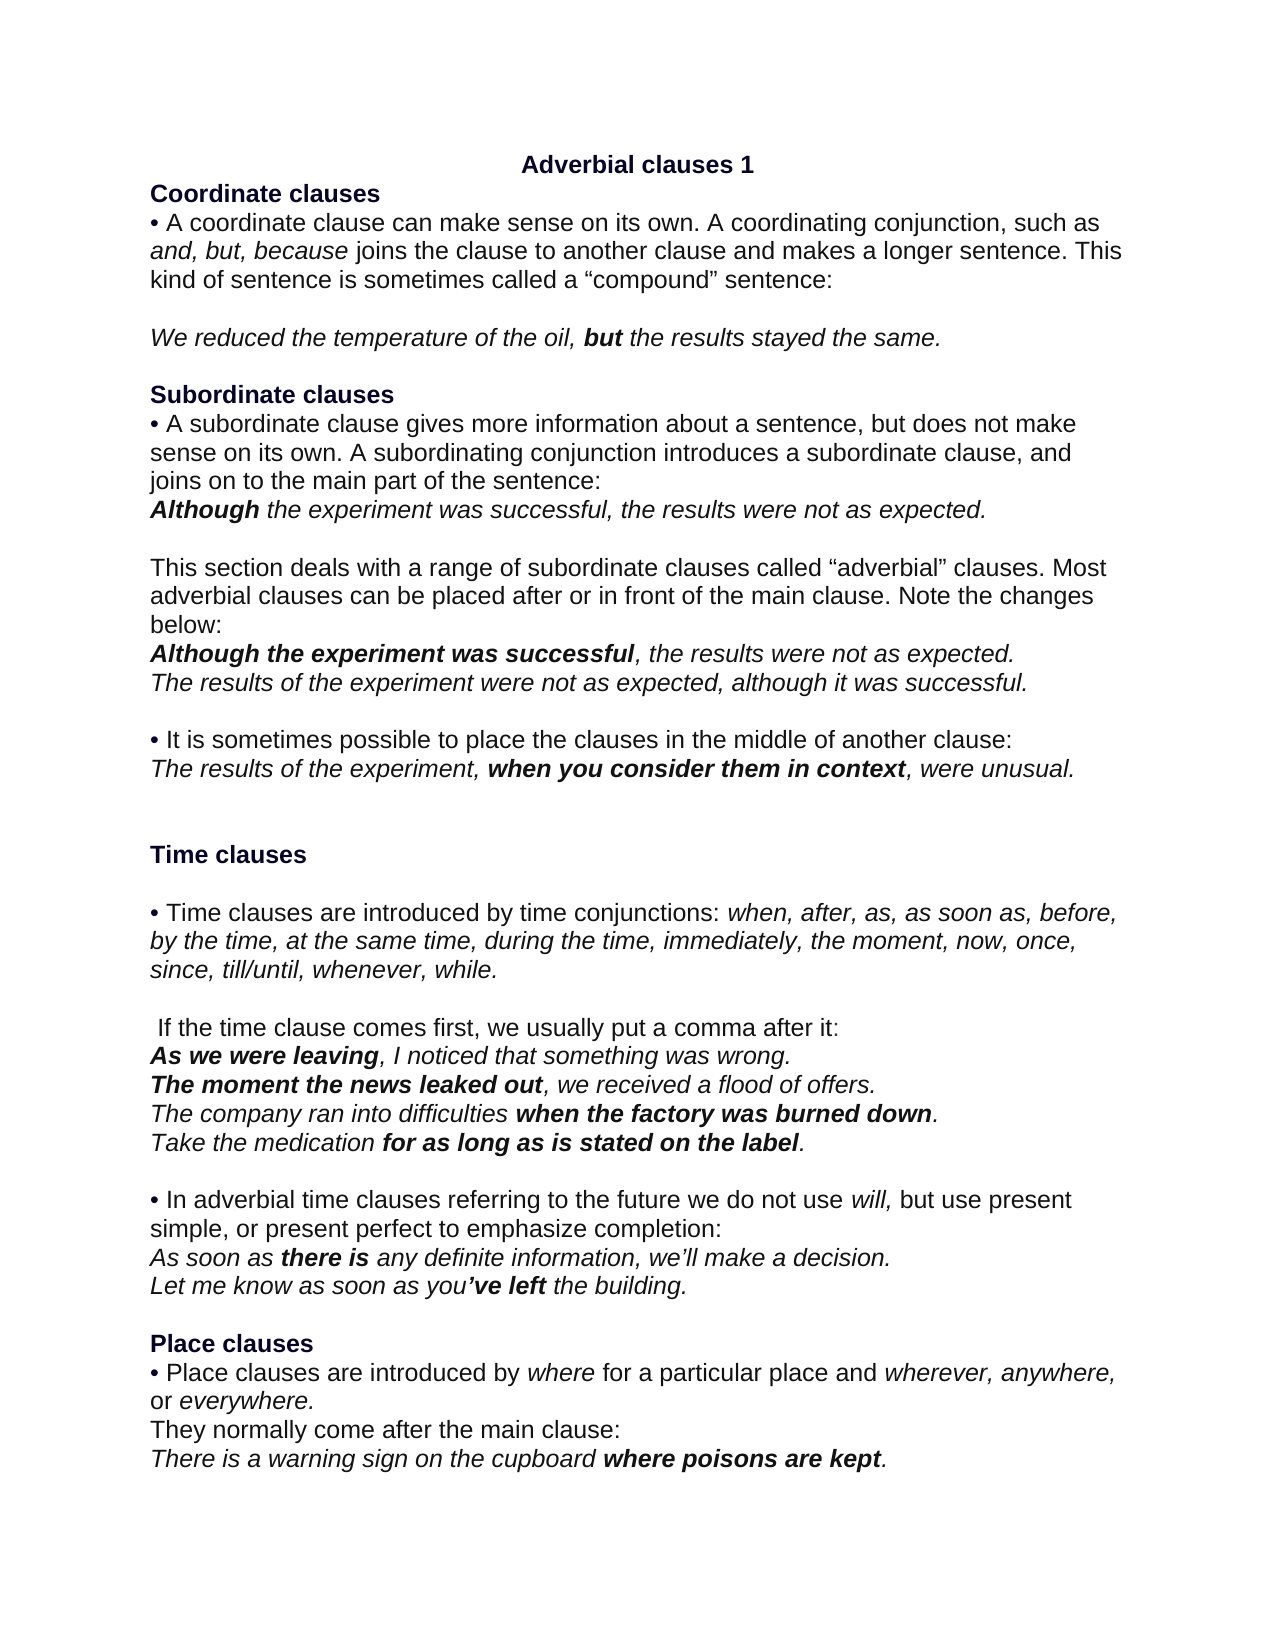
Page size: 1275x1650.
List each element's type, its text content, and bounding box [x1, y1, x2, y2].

text • It is sometimes possible to place the clauses in the middle of another clause: [150, 725, 1125, 754]
text • A coordinate clause can make sense on its own. A coordinating conjunction, such as and, but, because joins the clause to another clause and makes a longer sentence. This kind of sentence is sometimes called a “compound” sentence: [150, 207, 1125, 294]
text Let me know as soon as you’ve left the building. [150, 1271, 1125, 1300]
text The results of the experiment were not as expected, although it was successful. [150, 667, 1125, 696]
text We reduced the temperature of the oil, but the results stayed the same. [150, 322, 1125, 351]
text • In adverbial time clauses referring to the future we do not use will, but use present simple, or present perfect to emphasize completion: [150, 1185, 1125, 1242]
text Coordinate clauses [150, 179, 1125, 207]
text There is a warning sign on the cupboard where poisons are kept. [150, 1444, 1125, 1472]
text • Place clauses are introduced by where for a particular place and wherever, anywhere, or everywhere. [150, 1357, 1125, 1415]
text Although the experiment was successful, the results were not as expected. [150, 495, 1125, 524]
text Although the experiment was successful, the results were not as expected. [150, 639, 1125, 667]
text • Time clauses are introduced by time conjunctions: when, after, as, as soon as, before, by the time, at the same time, during the time, immediately, the moment, now, once, since, till/until, whenever, while. [150, 897, 1125, 984]
text They normally come after the main clause: [150, 1415, 1125, 1444]
text • A subordinate clause gives more information about a sentence, but does not make sense on its own. A subordinating conjunction introduces a subordinate clause, and joins on to the main part of the sentence: [150, 409, 1125, 495]
text This section deals with a range of subordinate clauses called “adverbial” clauses. Most adverbial clauses can be placed after or in front of the main clause. Note the changes below: [150, 552, 1125, 639]
text The results of the experiment, when you consider them in context, were unusual. [150, 754, 1125, 782]
text Take the medication for as long as is stated on the label. [150, 1127, 1125, 1156]
text As soon as there is any definite information, we’ll make a decision. [150, 1242, 1125, 1271]
text Time clauses [150, 840, 1125, 869]
text Adverbial clauses 1 [150, 150, 1125, 179]
text The company ran into difficulties when the factory was burned down. [150, 1099, 1125, 1127]
text Subordinate clauses [150, 380, 1125, 409]
text The moment the news leaked out, we received a flood of offers. [150, 1070, 1125, 1099]
text If the time clause comes first, we usually put a comma after it: [150, 1012, 1125, 1041]
text Place clauses [150, 1329, 1125, 1357]
text As we were leaving, I noticed that something was wrong. [150, 1041, 1125, 1070]
